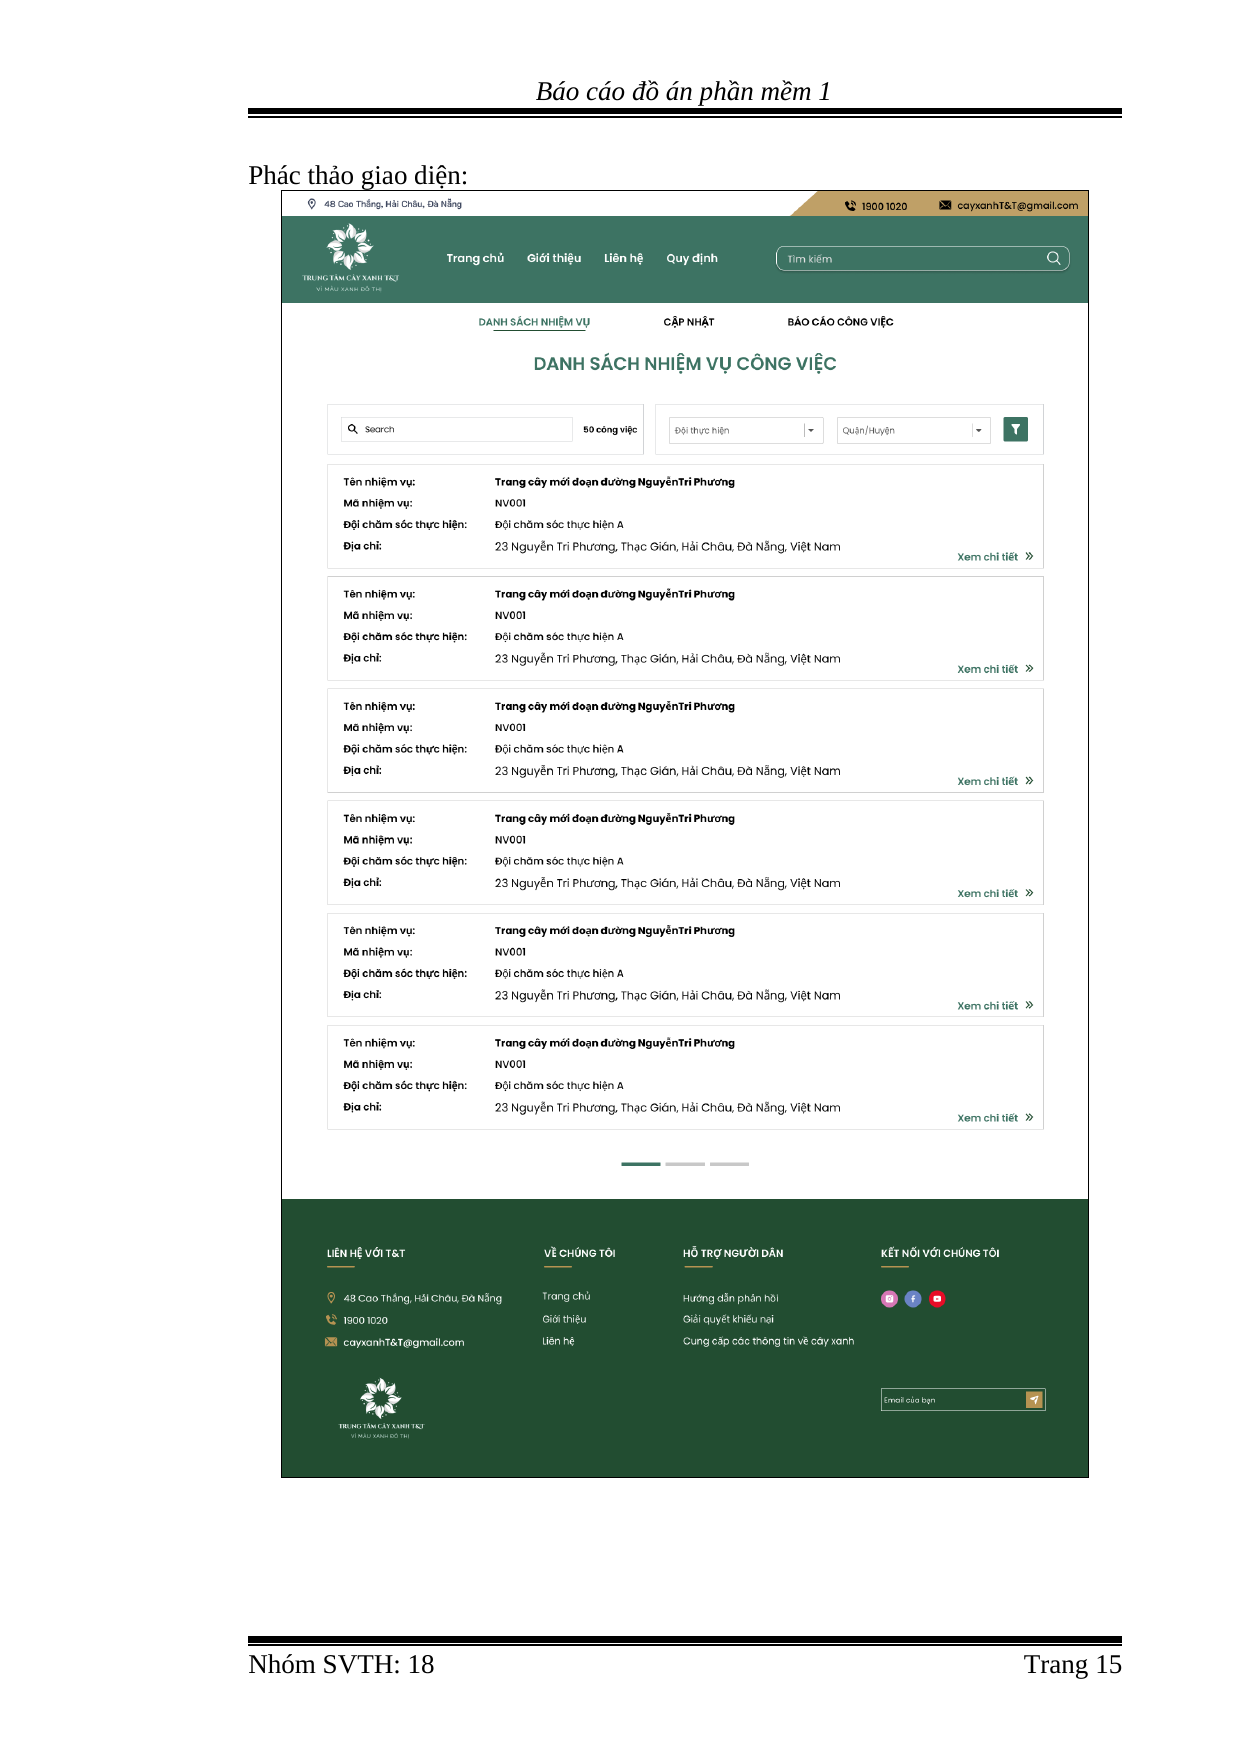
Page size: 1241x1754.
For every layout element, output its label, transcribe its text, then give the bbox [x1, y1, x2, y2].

text Phác thảo giao diện: [248, 159, 1122, 190]
picture [282, 191, 1088, 1477]
